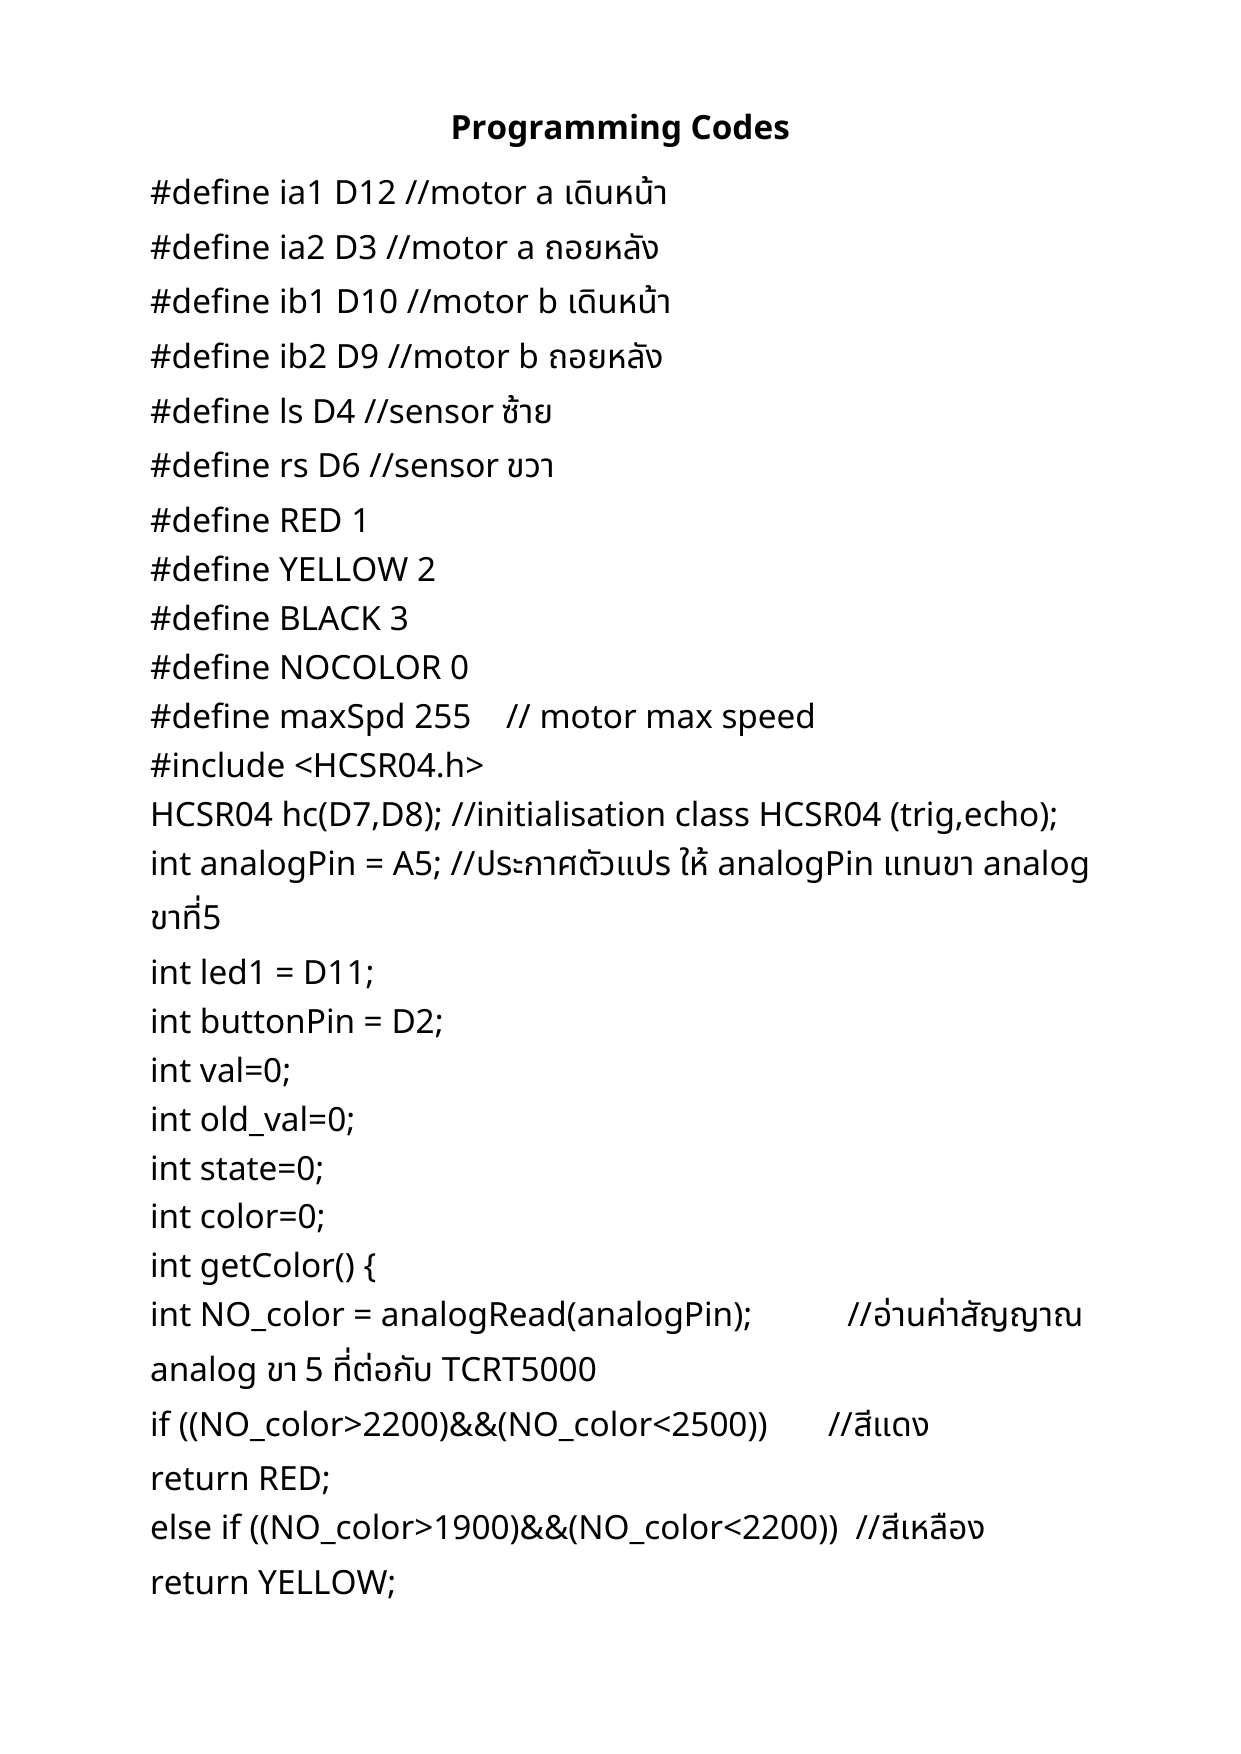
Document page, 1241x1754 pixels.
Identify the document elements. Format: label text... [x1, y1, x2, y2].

text return RED; [150, 1455, 1090, 1500]
text #include <HCSR04.h> [150, 741, 1090, 787]
text int state=0; [150, 1144, 1090, 1190]
text #define rs D6 //sensorขวา [150, 442, 1090, 493]
text #define RED 1 [150, 497, 1090, 542]
text #define YELLOW 2 [150, 546, 1090, 591]
text #define ib1 D10 //motor b เดินหน้า [150, 278, 1090, 329]
text #define BLACK 3 [150, 594, 1090, 640]
text int buttonPin = D2; [150, 997, 1090, 1043]
text HCSR04 hc(D7,D8); //initialisation class HCSR04 (trig,echo); [150, 790, 1090, 836]
text #define ls D4 //sensorซ้าย [150, 387, 1090, 438]
text int NO_color = analogRead(analogPin); //อ่านค่าสัญญาณ analog ขา5 ที่ต่อกับ TCRT5000 [150, 1291, 1090, 1396]
text int led1 = D11; [150, 948, 1090, 994]
text #define maxSpd 255 // motor max speed [150, 692, 1090, 738]
text int val=0; [150, 1046, 1090, 1092]
text int old_val=0; [150, 1095, 1090, 1141]
text if ((NO_color>2200)&&(NO_color<2500)) //สีแดง [150, 1400, 1090, 1451]
text int analogPin = A5; //ประกาศตัวแปร ให้ analogPin แทนขา analog ขาที่5 [150, 839, 1090, 944]
text Programming Codes [150, 103, 1090, 149]
text int getColor() { [150, 1242, 1090, 1288]
text #define ib2 D9 //motor b ถอยหลัง [150, 333, 1090, 383]
text #define ia1 D12 //motor a เดินหน้า [150, 169, 1090, 220]
text int color=0; [150, 1193, 1090, 1239]
text return YELLOW; [150, 1558, 1090, 1604]
text #define NOCOLOR 0 [150, 643, 1090, 689]
text else if ((NO_color>1900)&&(NO_color<2200)) //สีเหลือง [150, 1504, 1090, 1554]
text #define ia2 D3 //motor a ถอยหลัง [150, 224, 1090, 274]
